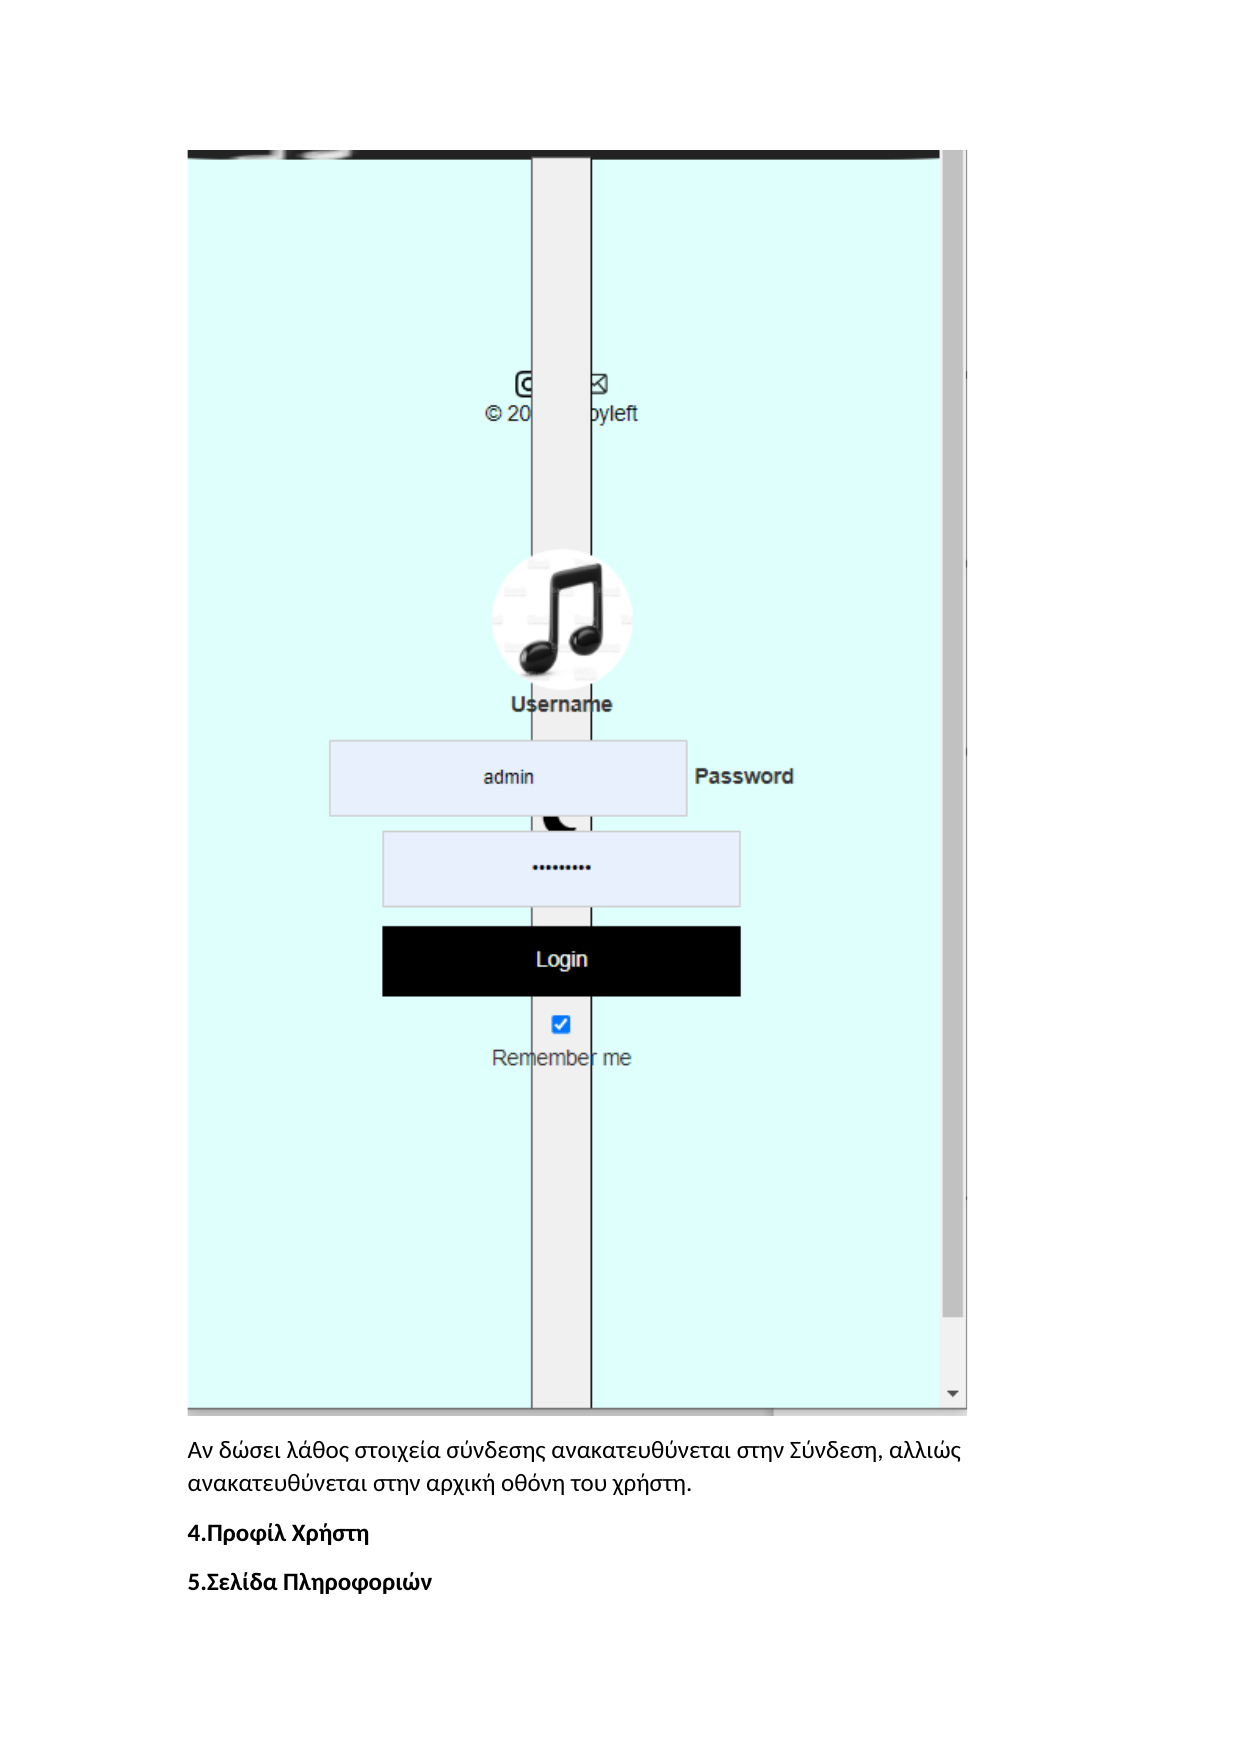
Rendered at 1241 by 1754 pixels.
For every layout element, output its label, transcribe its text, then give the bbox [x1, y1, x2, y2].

text 5.Σελίδα Πληροφοριών [187, 1567, 1053, 1597]
text 4.Προφίλ Χρήστη [187, 1517, 1053, 1547]
picture [187, 150, 968, 1416]
text Αν δώσει λάθος στοιχεία σύνδεσης ανακατευθύνεται στην Σύνδεση, αλλιώς ανακατευθύνεται στην αρχική οθόνη του χρήστη. [187, 1434, 1053, 1498]
